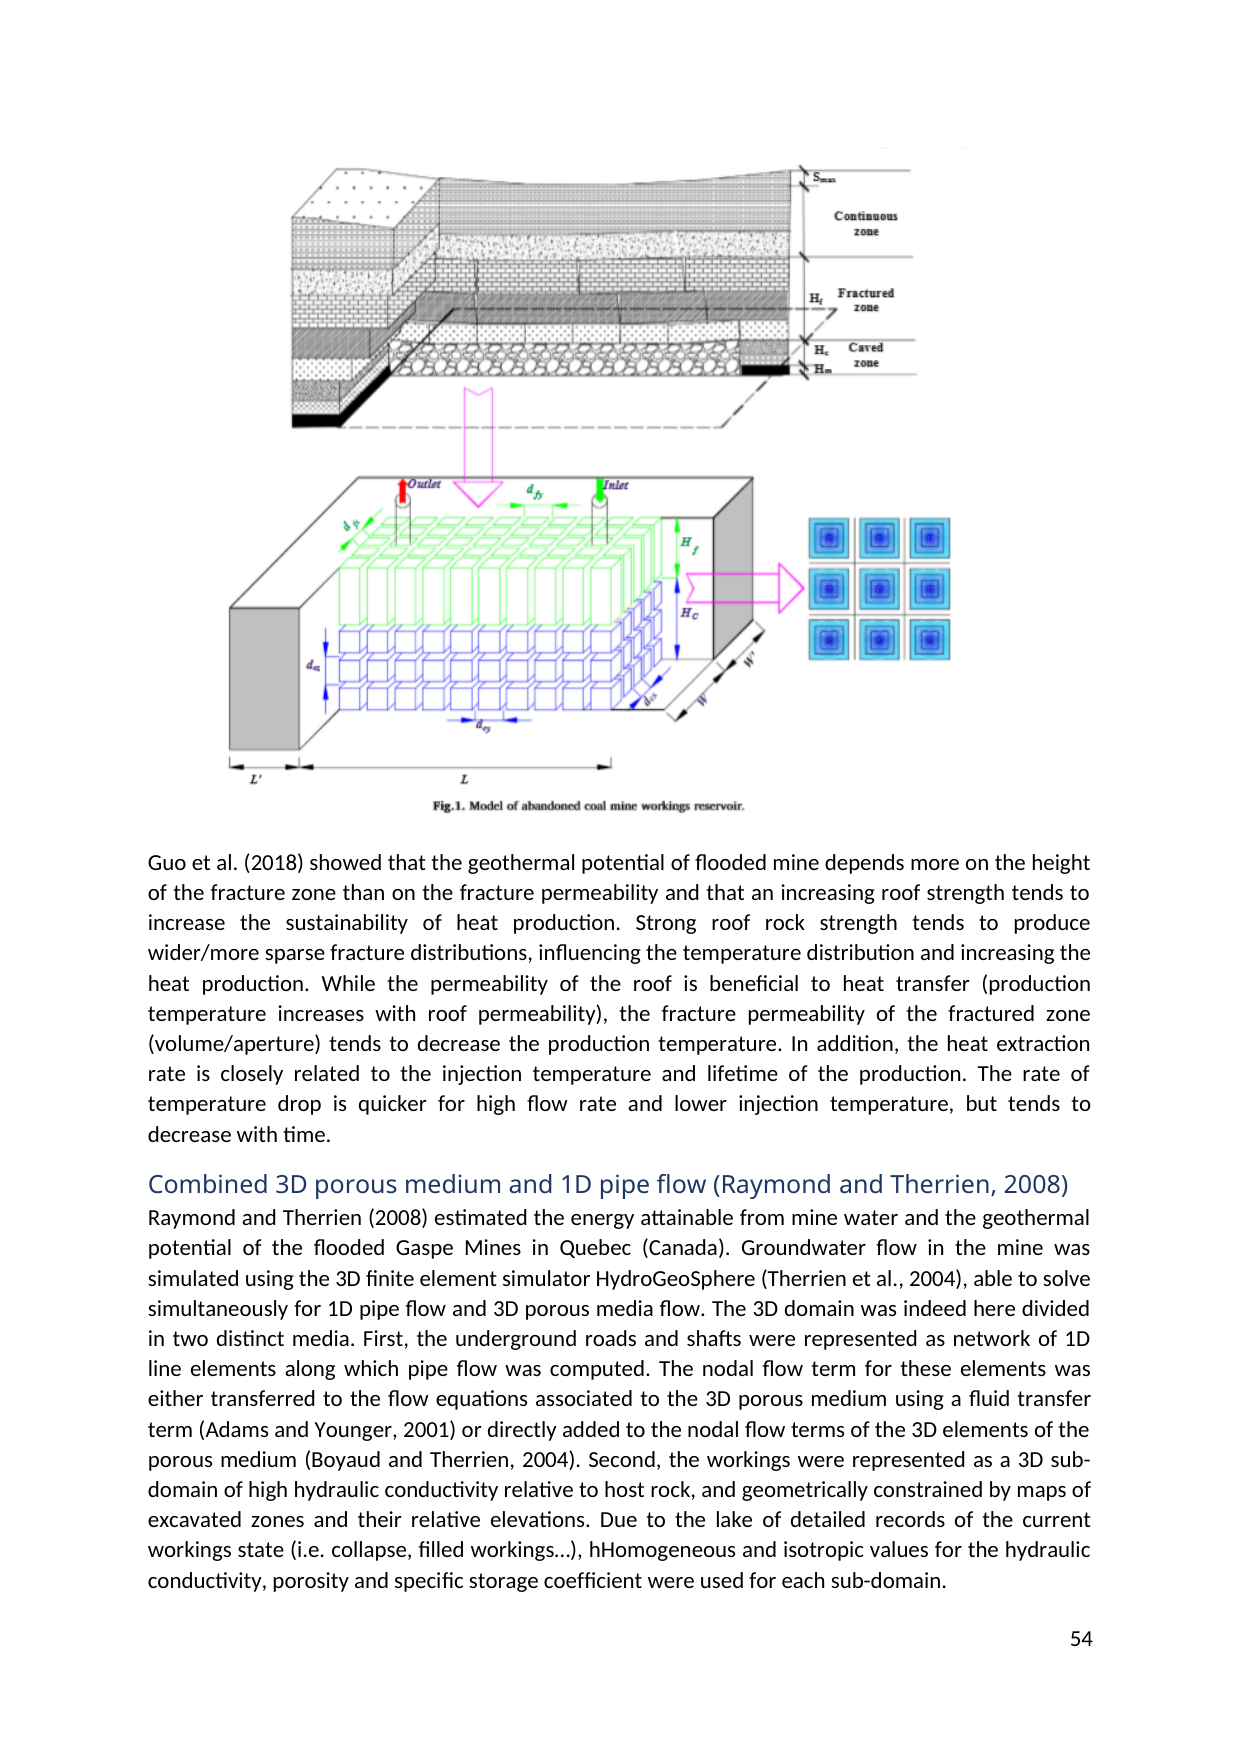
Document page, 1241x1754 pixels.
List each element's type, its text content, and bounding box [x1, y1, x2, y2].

picture [147, 147, 1001, 829]
subtitle Combined 3D porous medium and 1D pipe flow (Raymond and Therrien, 2008) [148, 1167, 1093, 1201]
text Guo et al. (2018) showed that the geothermal potential of flooded mine depends more on the height of the fracture zone than on the fracture permeability and that an increasing roof strength tends to increase the sustainability of heat production. Strong roof rock strength tends to produce wider/more sparse fracture distributions, influencing the temperature distribution and increasing the heat production. While the permeability of the roof is beneficial to heat transfer (production temperature increases with roof permeability), the fracture permeability of the fractured zone (volume/aperture) tends to decrease the production temperature. In addition, the heat extraction rate is closely related to the injection temperature and lifetime of the production. The rate of temperature drop is quicker for high flow rate and lower injection temperature, but tends to decrease with time. [148, 848, 1093, 1148]
text Raymond and Therrien (2008) estimated the energy attainable from mine water and the geothermal potential of the ﬂooded Gaspe Mines in Quebec (Canada). Groundwater flow in the mine was simulated using the 3D finite element simulator HydroGeoSphere (Therrien et al., 2004), able to solve simultaneously for 1D pipe flow and 3D porous media flow. The 3D domain was indeed here divided in two distinct media. First, the underground roads and shafts were represented as network of 1D line elements along which pipe flow was computed. The nodal flow term for these elements was either transferred to the flow equations associated to the 3D porous medium using a fluid transfer term (Adams and Younger, 2001) or directly added to the nodal flow terms of the 3D elements of the porous medium (Boyaud and Therrien, 2004). Second, the workings were represented as a 3D sub-domain of high hydraulic conductivity relative to host rock, and geometrically constrained by maps of excavated zones and their relative elevations. Due to the lake of detailed records of the current workings state (i.e. collapse, filled workings…), hHomogeneous and isotropic values for the hydraulic conductivity, porosity and speciﬁc storage coefﬁcient were used for each sub-domain. [148, 1203, 1093, 1594]
